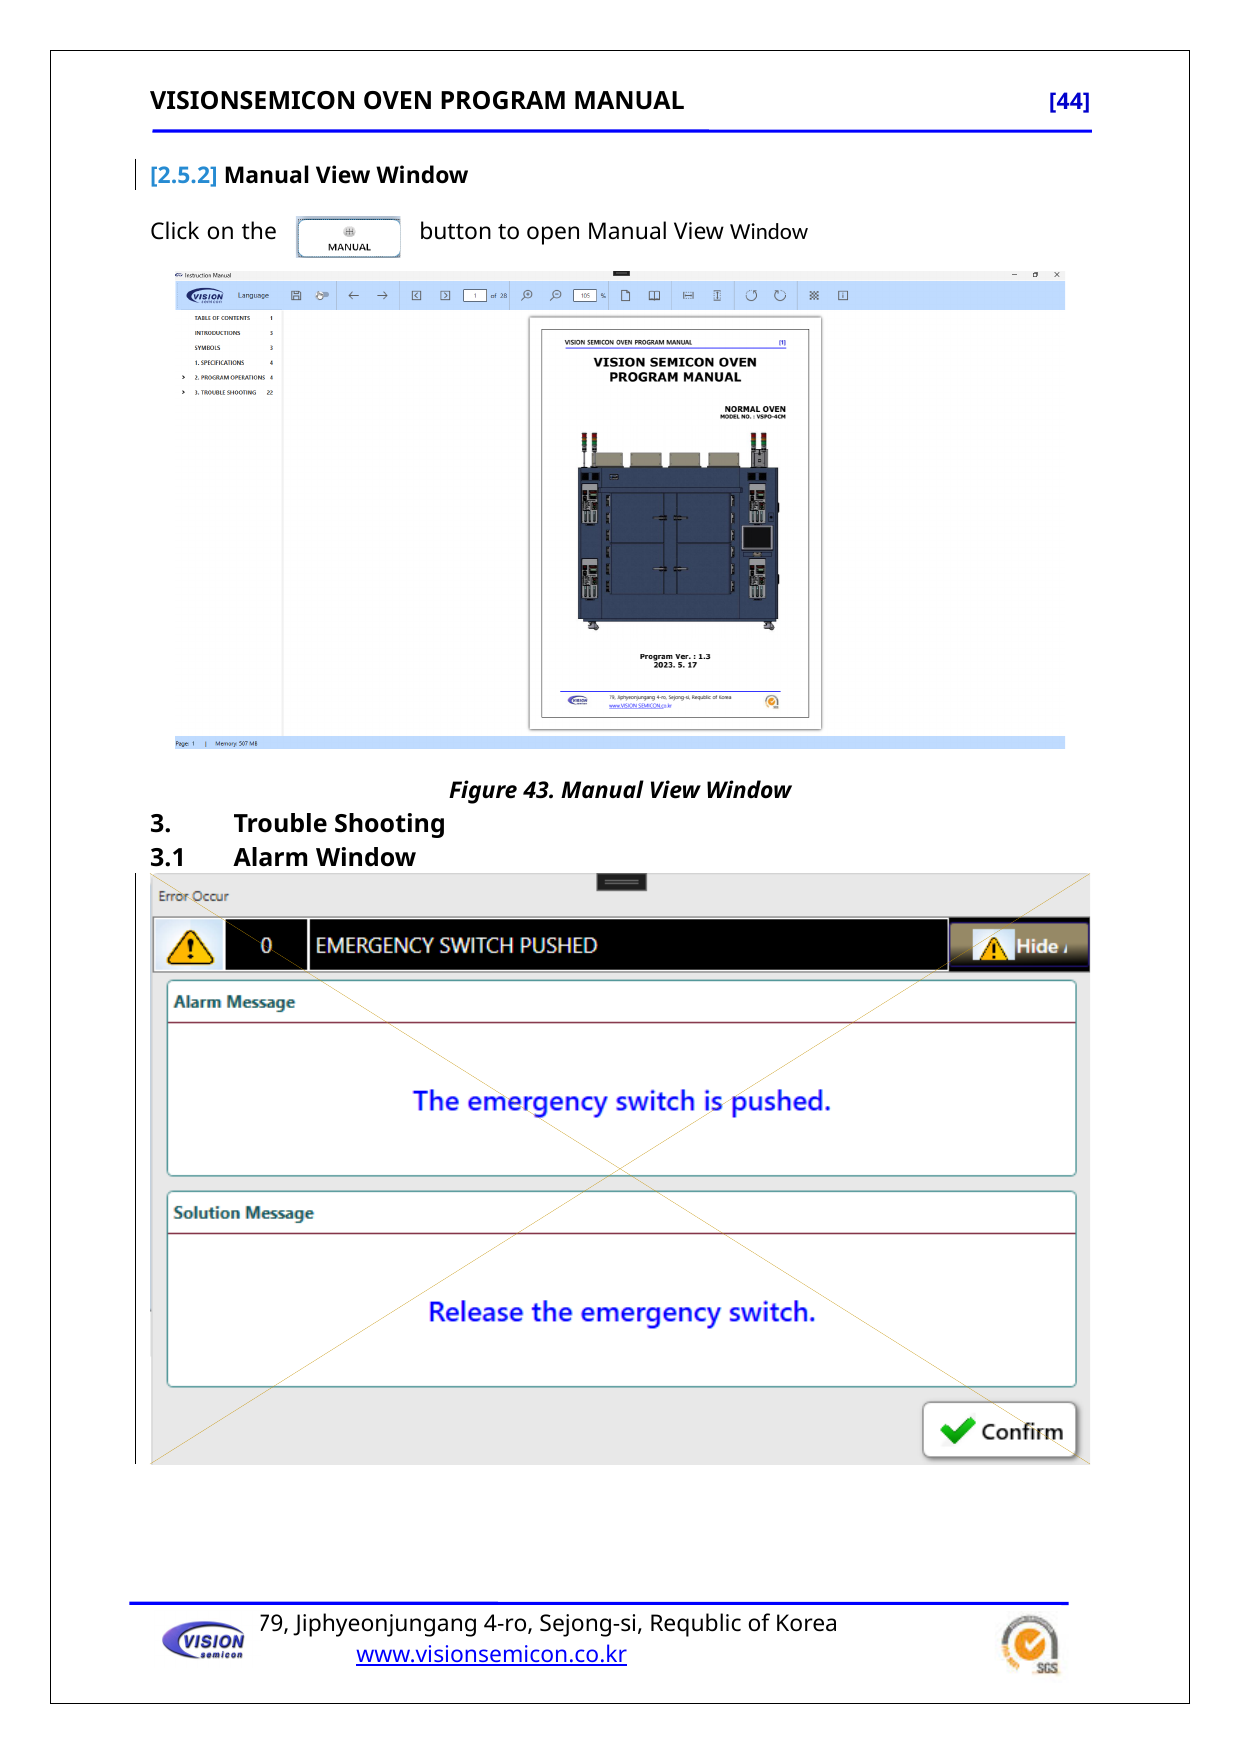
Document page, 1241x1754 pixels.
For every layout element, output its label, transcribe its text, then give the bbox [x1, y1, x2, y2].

text Click on the button to open Manual View Window [150, 215, 1090, 246]
picture [150, 875, 618, 1463]
picture [175, 271, 1066, 749]
picture [994, 1611, 1069, 1683]
picture [622, 874, 1091, 1463]
text Manual View Window [150, 159, 1090, 190]
text Trouble Shooting [150, 805, 1090, 839]
picture [151, 1170, 1089, 1465]
picture [154, 1610, 261, 1668]
picture [295, 216, 401, 258]
picture [152, 873, 1089, 1168]
text Figure 43. Manual View Window [150, 774, 1090, 805]
text Alarm Window [150, 839, 1090, 873]
